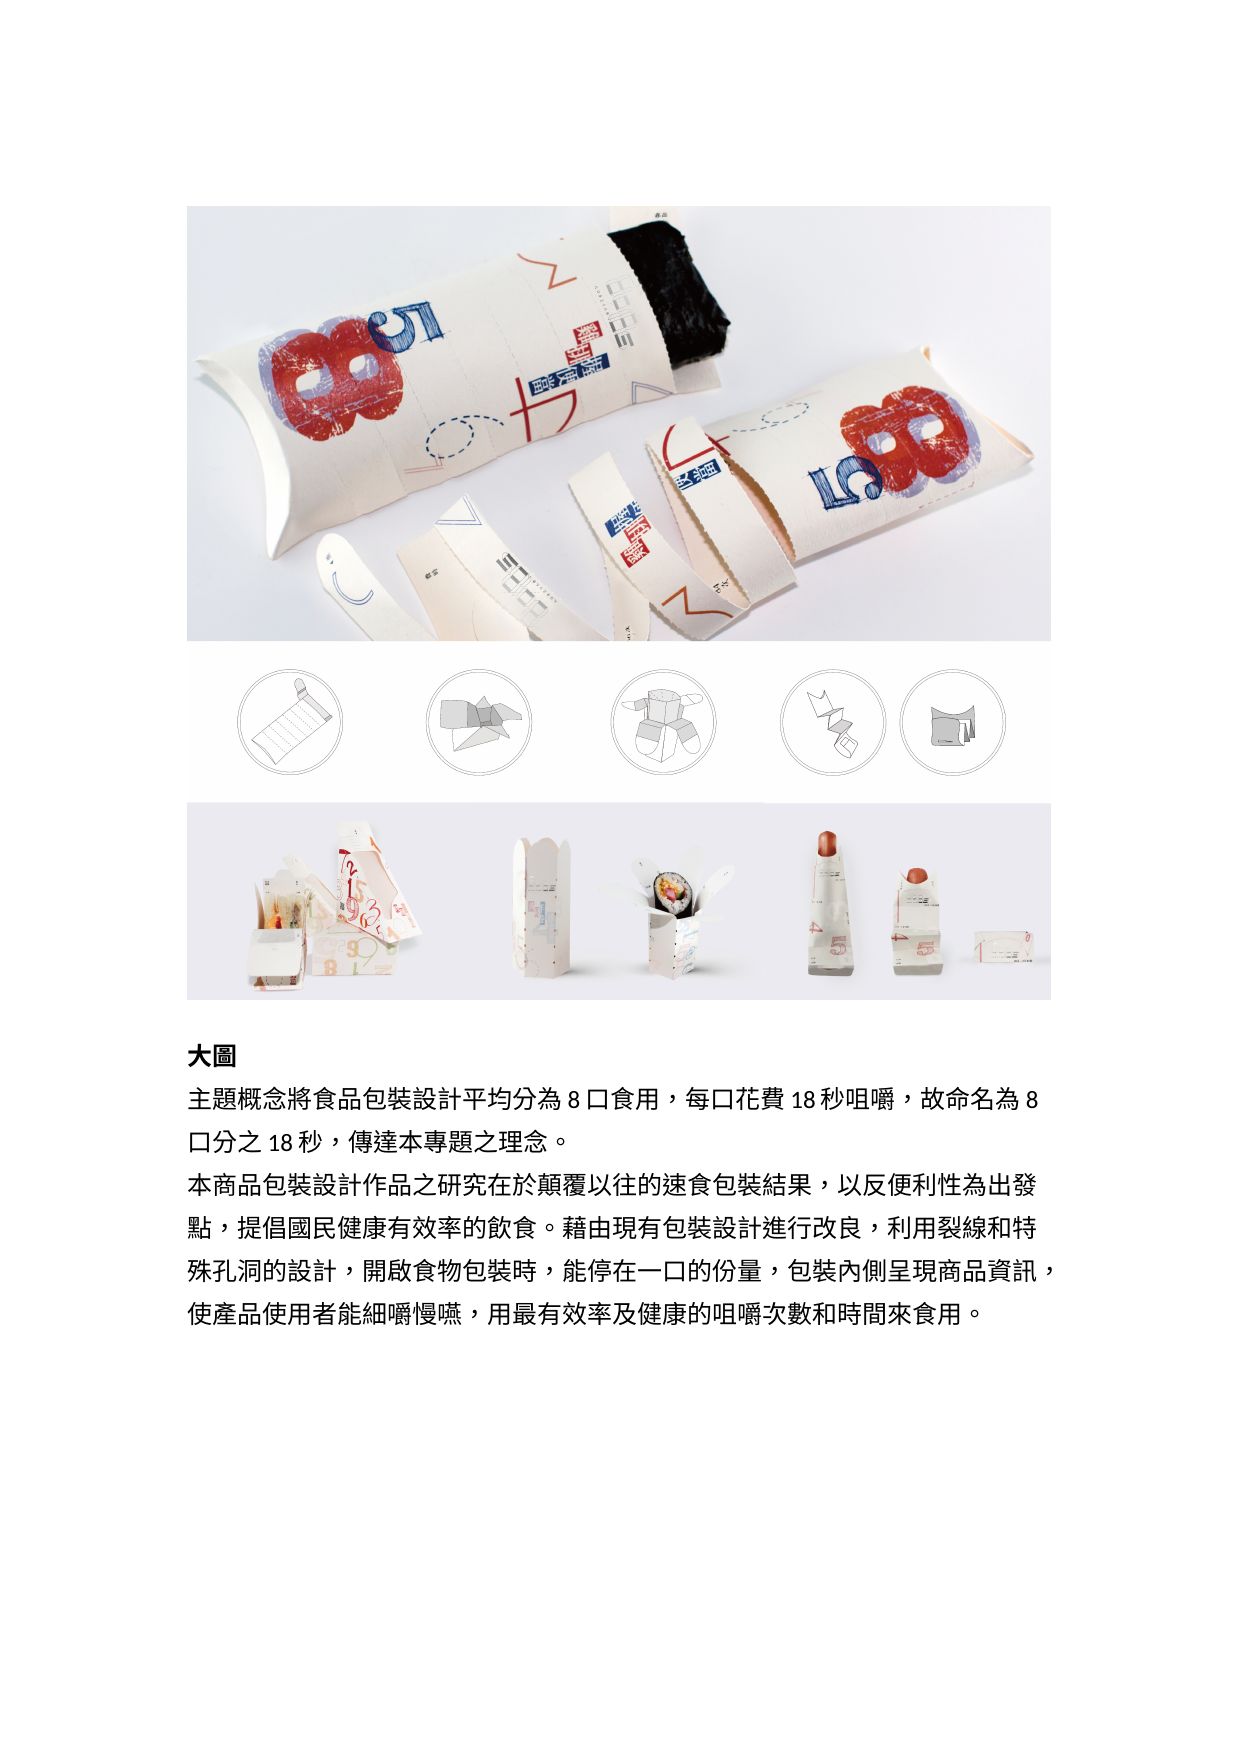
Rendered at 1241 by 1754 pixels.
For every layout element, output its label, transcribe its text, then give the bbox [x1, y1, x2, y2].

text 大圖 [187, 1036, 1053, 1073]
picture [187, 206, 1051, 1000]
text 主題概念將食品包裝設計平均分為8口食用，每口花費18秒咀嚼，故命名為8口分之18秒，傳達本專題之理念。 [187, 1079, 1053, 1159]
text 本商品包裝設計作品之研究在於顛覆以往的速食包裝結果，以反便利性為出發點，提倡國民健康有效率的飲食。藉由現有包裝設計進行改良，利用裂線和特殊孔洞的設計，開啟食物包裝時，能停在一口的份量，包裝內側呈現商品資訊，使產品使用者能細嚼慢嚥，用最有效率及健康的咀嚼次數和時間來食用。 [187, 1165, 1053, 1332]
